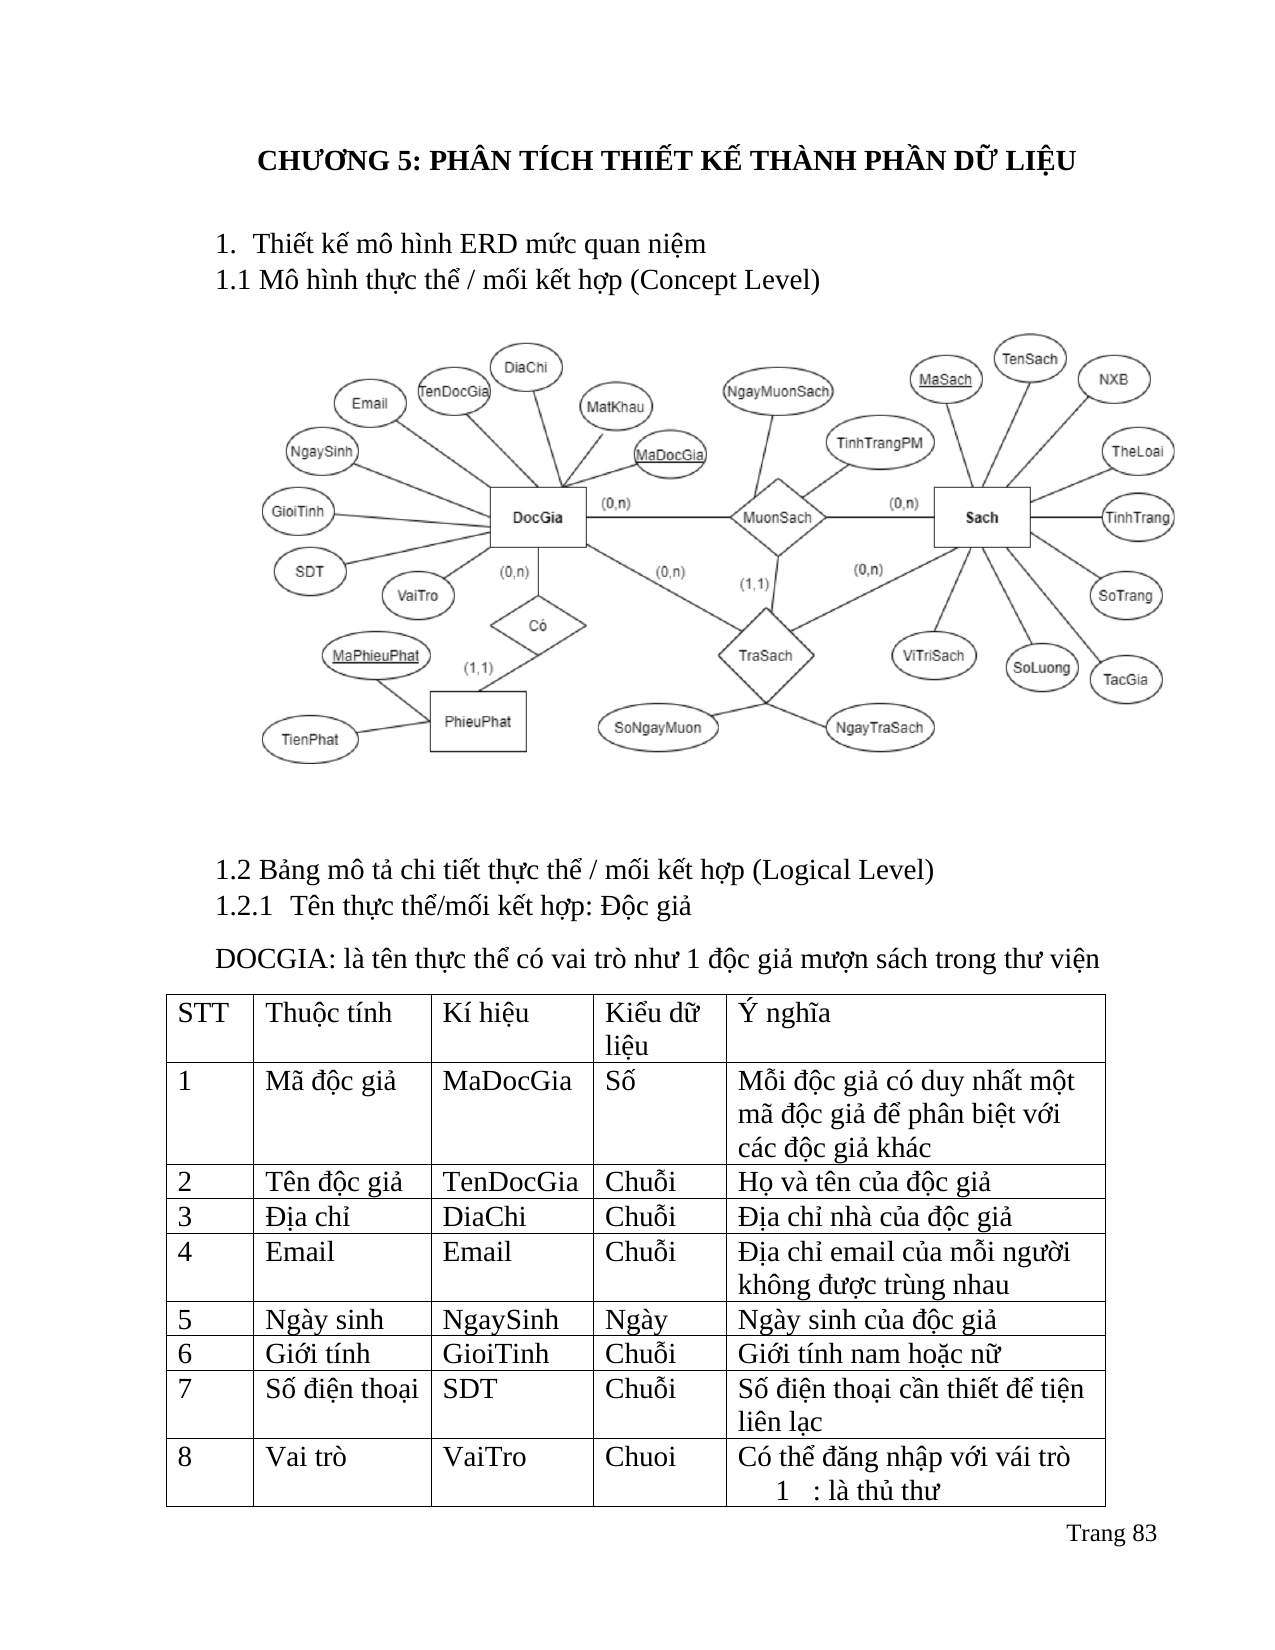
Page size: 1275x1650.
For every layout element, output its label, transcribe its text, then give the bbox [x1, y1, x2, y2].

table_cell MaDocGia [432, 1063, 593, 1163]
table_cell TenDocGia [432, 1165, 593, 1198]
table_cell Số điện thoại cần thiết để tiện liên lạc [727, 1371, 1105, 1438]
table_header STT [167, 995, 253, 1062]
table_cell Địa chỉ email của mỗi người không được trùng nhau [727, 1234, 1105, 1301]
table_cell Chuỗi [594, 1199, 726, 1233]
table_cell Giới tính nam hoặc nữ [727, 1336, 1105, 1370]
table_cell Giới tính [254, 1336, 431, 1370]
table_cell Email [432, 1234, 593, 1301]
table_cell SDT [432, 1371, 593, 1438]
table_header Thuộc tính [254, 995, 431, 1062]
table_cell Địa chỉ nhà của độc giả [727, 1199, 1105, 1233]
list Tên thực thể/mối kết hợp: Độc giả [215, 888, 1157, 922]
table_header Kiểu dữ liệu [594, 995, 726, 1062]
list Mô hình thực thể / mối kết hợp (Concept Level) [215, 262, 1157, 296]
table_cell Mỗi độc giả có duy nhất một mã độc giả để phân biệt với các độc giả khác [727, 1063, 1105, 1163]
table_cell 4 [167, 1234, 253, 1301]
table_cell VaiTro [432, 1439, 593, 1506]
table_cell Chuỗi [594, 1234, 726, 1301]
table_cell 7 [167, 1371, 253, 1438]
text DOCGIA: là tên thực thể có vai trò như 1 độc giả mượn sách trong thư viện [215, 941, 1157, 974]
table_cell Vai trò [254, 1439, 431, 1506]
table_cell Chuỗi [594, 1165, 726, 1198]
table_cell Ngày sinh [254, 1302, 431, 1335]
list Bảng mô tả chi tiết thực thể / mối kết hợp (Logical Level) [215, 852, 1157, 885]
table_cell NgaySinh [432, 1302, 593, 1335]
table_cell Họ và tên của độc giả [727, 1165, 1105, 1198]
table_cell Tên độc giả [254, 1165, 431, 1198]
table_cell 5 [167, 1302, 253, 1335]
table_cell Số [594, 1063, 726, 1163]
table_cell 3 [167, 1199, 253, 1233]
table_cell 6 [167, 1336, 253, 1370]
table_cell 2 [167, 1165, 253, 1198]
table_header Kí hiệu [432, 995, 593, 1062]
table_cell Chuoi [594, 1439, 726, 1506]
table_cell Chuỗi [594, 1336, 726, 1370]
table_cell Ngày sinh của độc giả [727, 1302, 1105, 1335]
table_header Ý nghĩa [727, 995, 1105, 1062]
table_cell DiaChi [432, 1199, 593, 1233]
list Thiết kế mô hình ERD mức quan niệm [215, 226, 1157, 260]
picture [214, 315, 1195, 781]
table_cell Chuỗi [594, 1371, 726, 1438]
subtitle CHƯƠNG 5: PHÂN TÍCH THIẾT KẾ THÀNH PHẦN DỮ LIỆU [177, 143, 1157, 177]
table_cell Địa chỉ [254, 1199, 431, 1233]
table_cell Số điện thoại [254, 1371, 431, 1438]
table_cell GioiTinh [432, 1336, 593, 1370]
table_cell 8 [167, 1439, 253, 1506]
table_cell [727, 1439, 1105, 1506]
table_cell Email [254, 1234, 431, 1301]
table_cell Mã độc giả [254, 1063, 431, 1163]
table_cell Ngày [594, 1302, 726, 1335]
table_cell 1 [167, 1063, 253, 1163]
